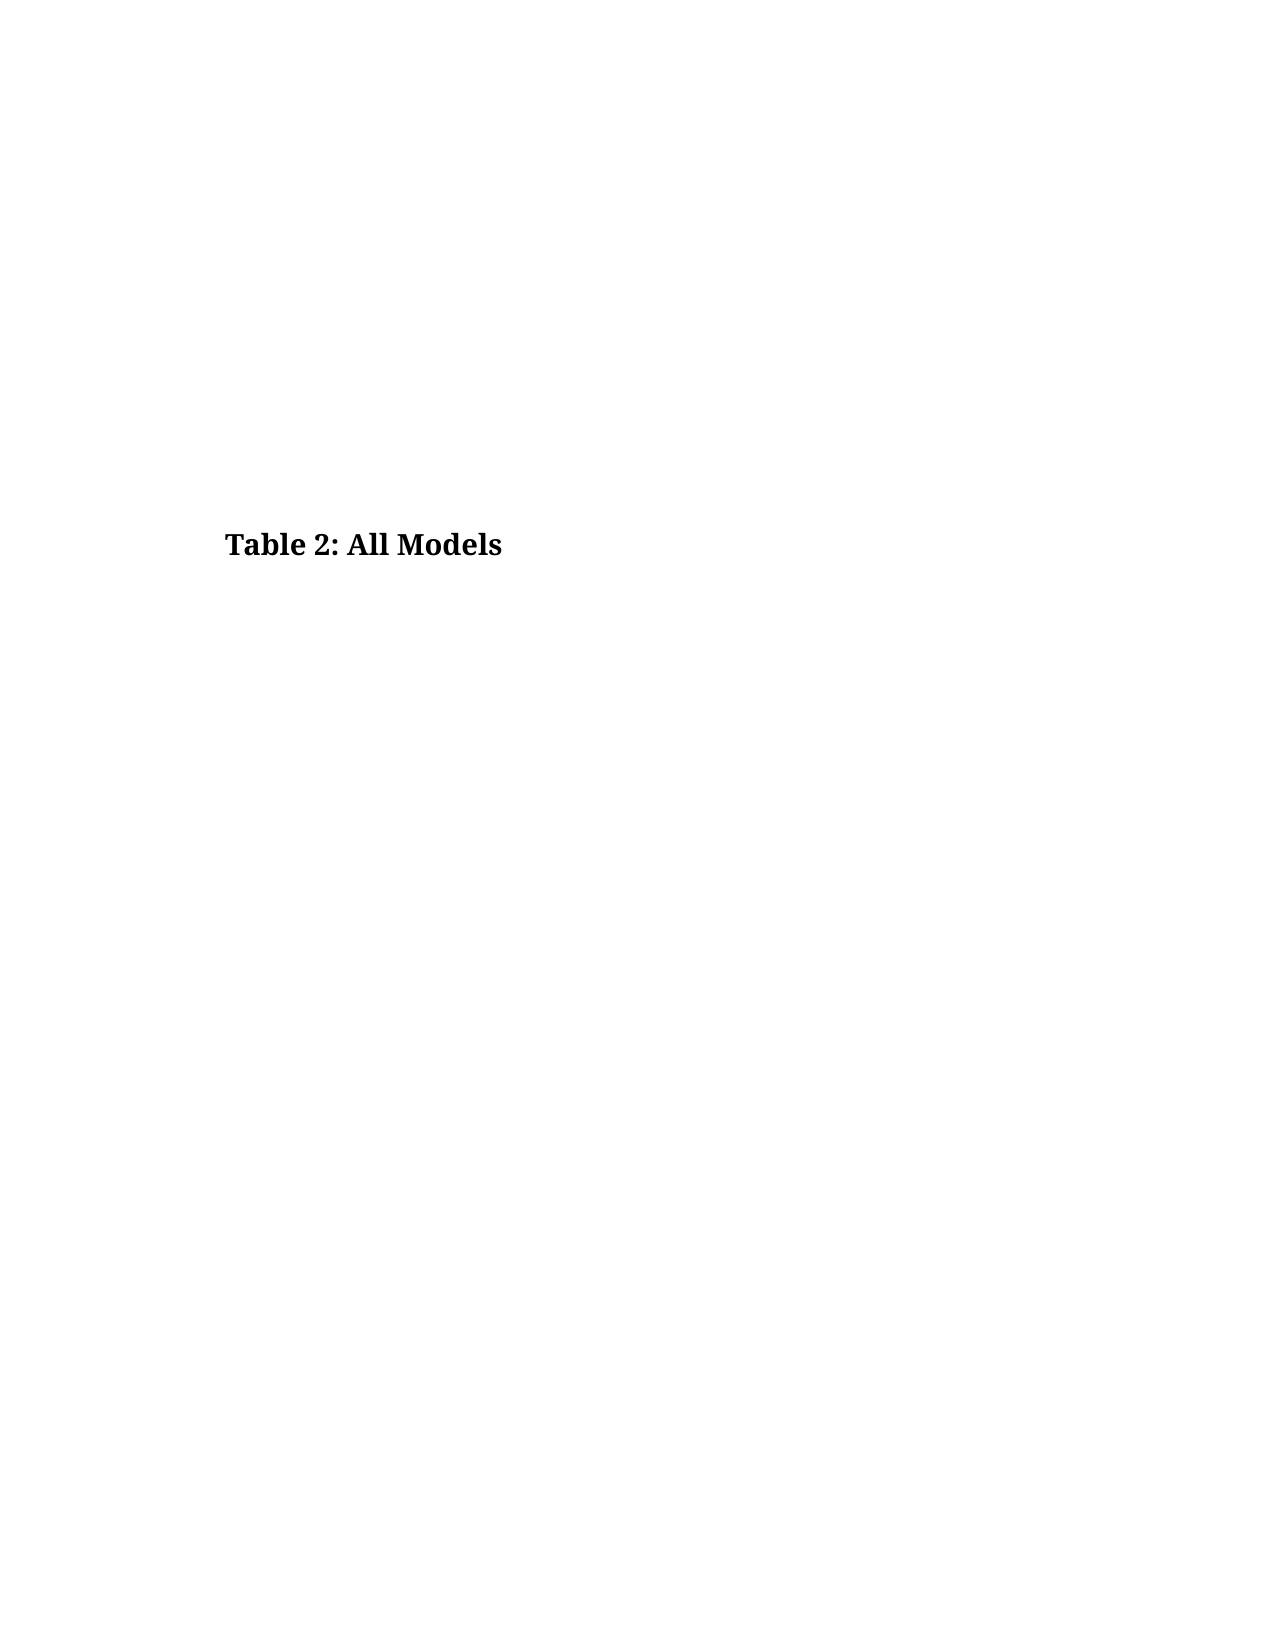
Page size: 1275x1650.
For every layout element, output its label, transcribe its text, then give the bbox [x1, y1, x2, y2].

text Table 2: All Models [150, 524, 1125, 563]
